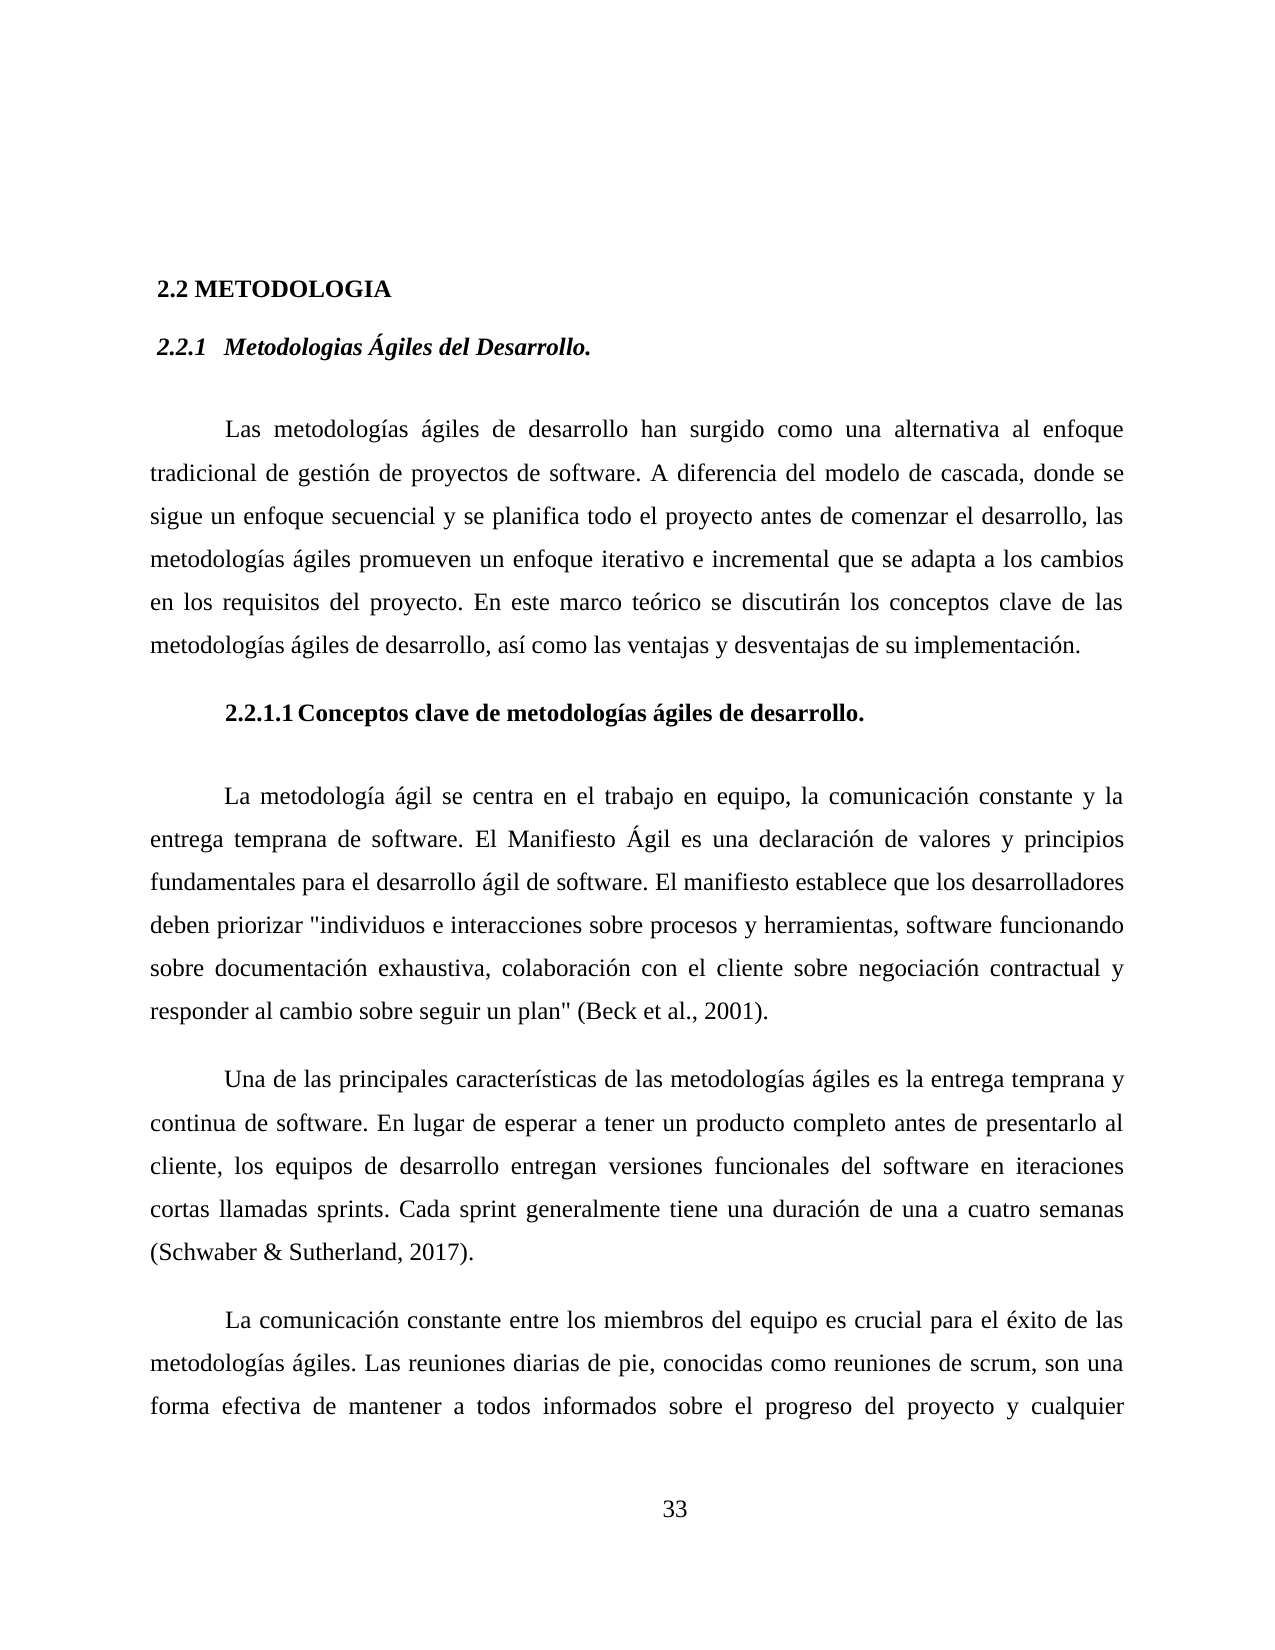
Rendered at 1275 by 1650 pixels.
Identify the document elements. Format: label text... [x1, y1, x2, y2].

subtitle Metodologias Ágiles del Desarrollo. [157, 332, 1125, 361]
subtitle METODOLOGIA [157, 274, 1125, 303]
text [150, 1305, 1125, 1420]
text La metodología ágil se centra en el trabajo en equipo, la comunicación constante y la entrega temprana de software. El Manifiesto Ágil es una declaración de valores y principios fundamentales para el desarrollo ágil de software. El manifiesto establece que los desarrolladores deben priorizar "individuos e interacciones sobre procesos y herramientas, software funcionando sobre documentación exhaustiva, colaboración con el cliente sobre negociación contractual y responder al cambio sobre seguir un plan" (Beck et al., 2001). [150, 781, 1125, 1025]
subtitle Conceptos clave de metodologías ágiles de desarrollo. [150, 698, 1125, 727]
text Las metodologías ágiles de desarrollo han surgido como una alternativa al enfoque tradicional de gestión de proyectos de software. A diferencia del modelo de cascada, donde se sigue un enfoque secuencial y se planifica todo el proyecto antes de comenzar el desarrollo, las metodologías ágiles promueven un enfoque iterativo e incremental que se adapta a los cambios en los requisitos del proyecto. En este marco teórico se discutirán los conceptos clave de las metodologías ágiles de desarrollo, así como las ventajas y desventajas de su implementación. [150, 414, 1125, 659]
text Una de las principales características de las metodologías ágiles es la entrega temprana y continua de software. En lugar de esperar a tener un producto completo antes de presentarlo al cliente, los equipos de desarrollo entregan versiones funcionales del software en iteraciones cortas llamadas sprints. Cada sprint generalmente tiene una duración de una a cuatro semanas (Schwaber & Sutherland, 2017). [150, 1064, 1125, 1266]
